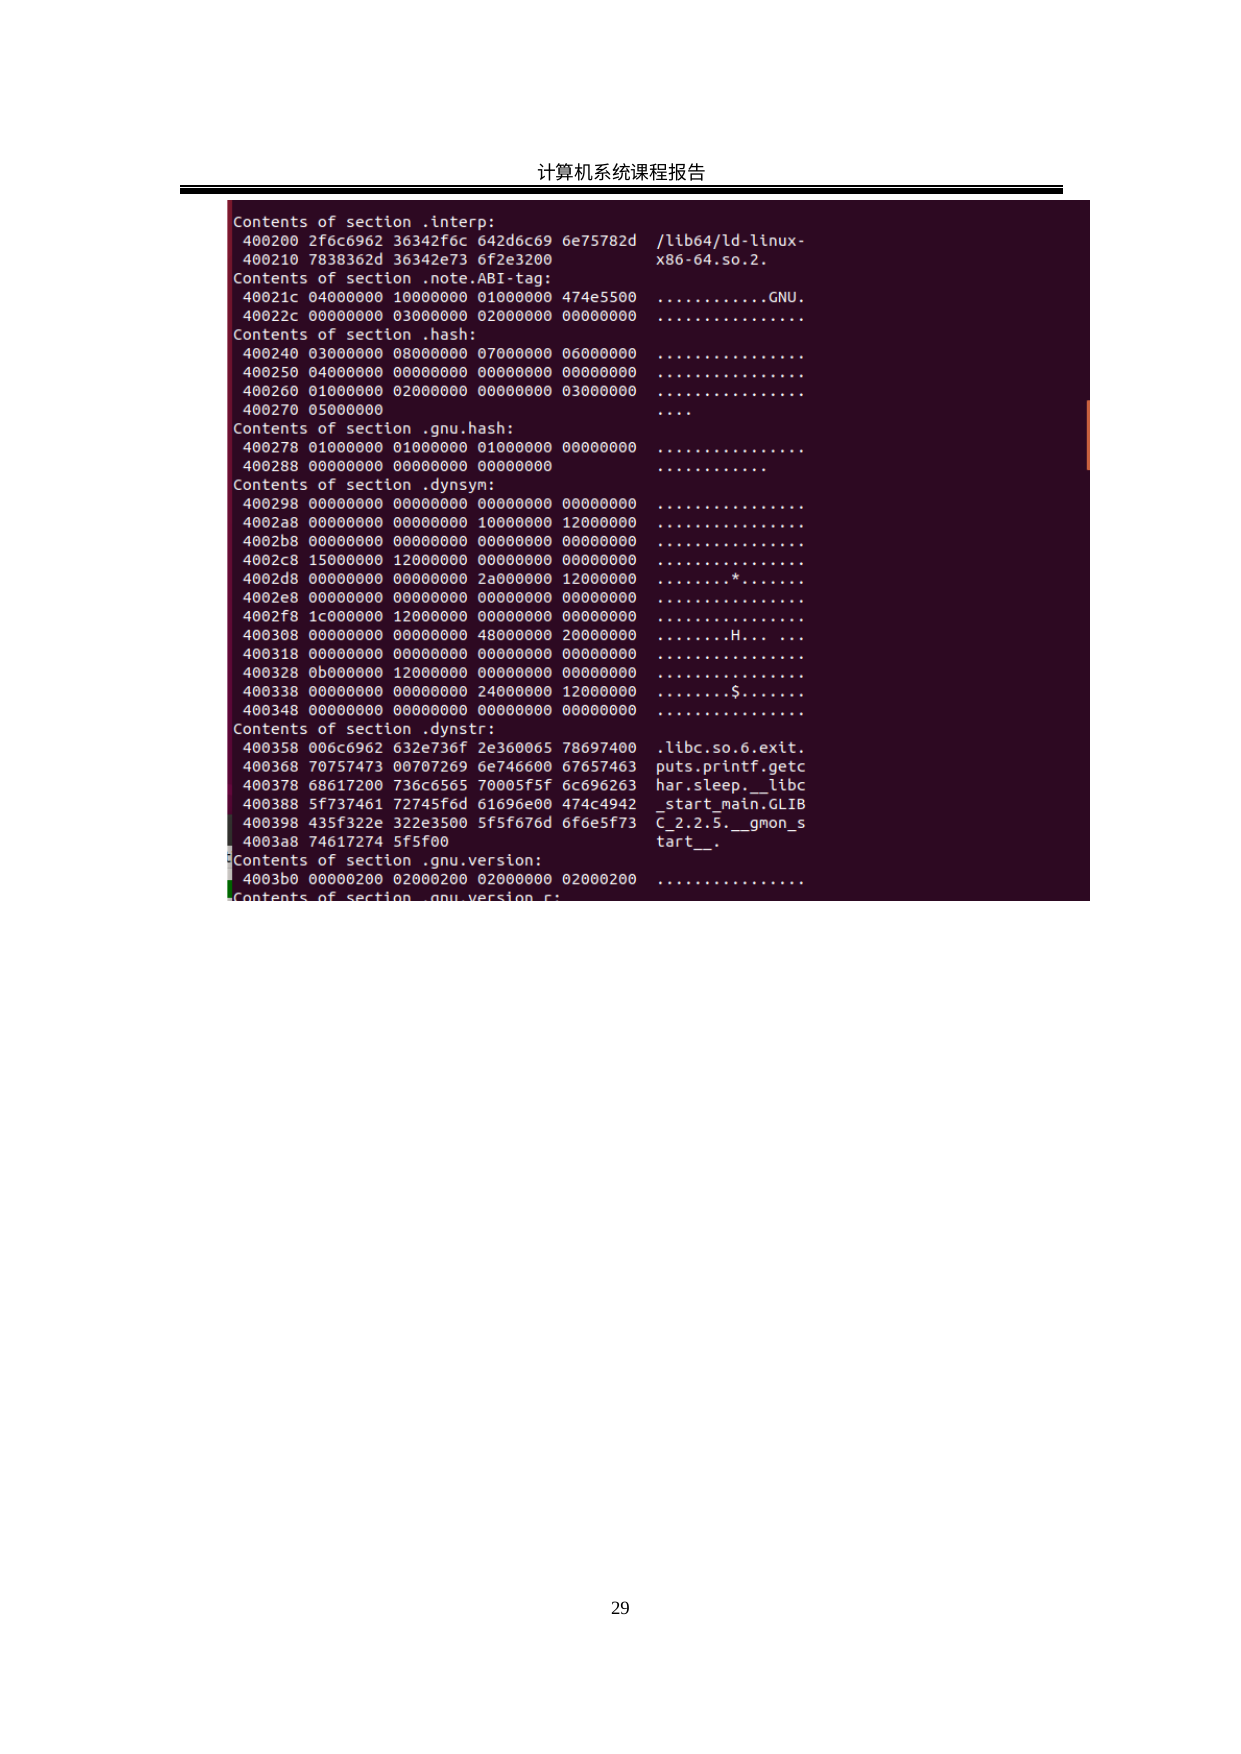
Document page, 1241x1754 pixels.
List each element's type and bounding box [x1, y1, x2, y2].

picture [227, 200, 1090, 901]
